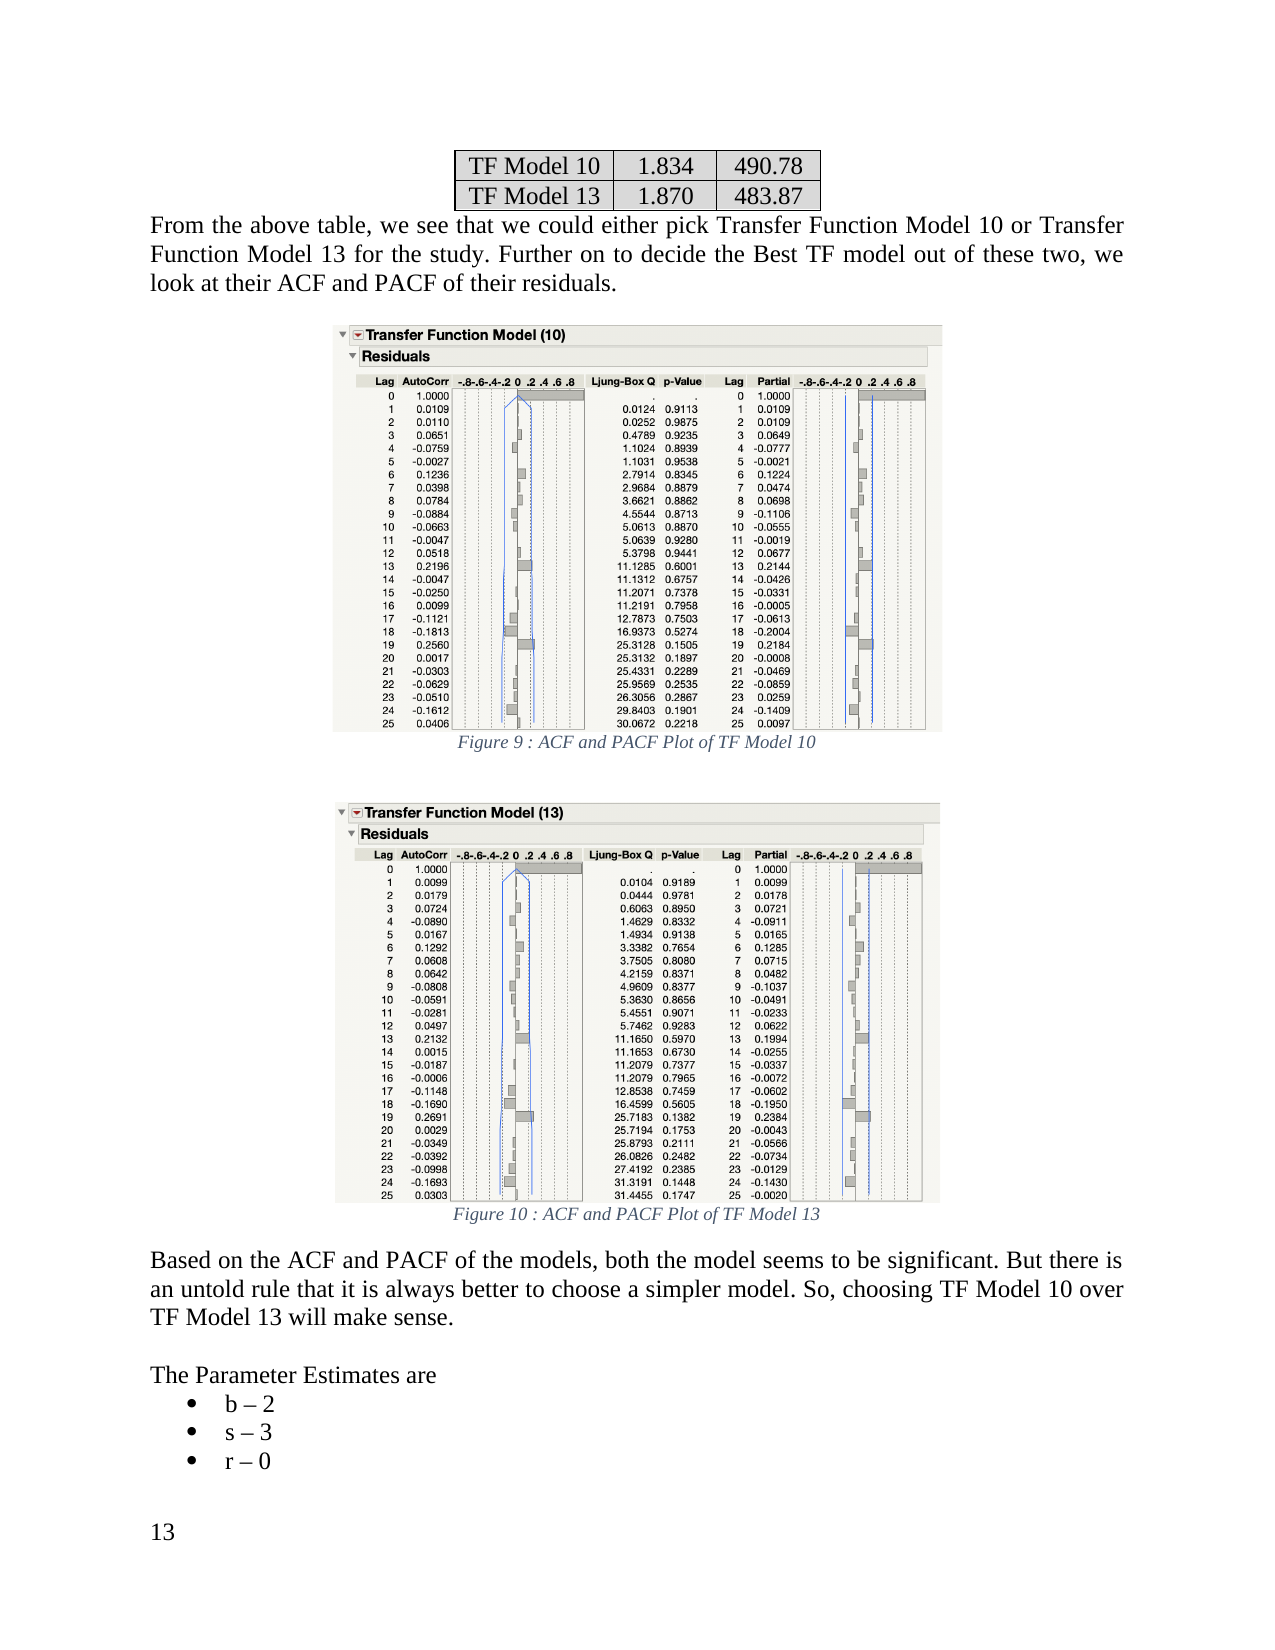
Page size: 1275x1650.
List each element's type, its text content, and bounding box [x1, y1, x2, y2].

text From the above table, we see that we could either pick Transfer Function Model 10 or Transfer Function Model 13 for the study. Further on to decide the Best TF model out of these two, we look at their ACF and PACF of their residuals. [150, 211, 1125, 297]
table_cell 483.87 [717, 181, 820, 209]
text Based on the ACF and PACF of the models, both the model seems to be significant. But there is an untold rule that it is always better to choose a simpler model. So, choosing TF Model 10 over TF Model 13 will make sense. [150, 1245, 1125, 1331]
text The Parameter Estimates are [150, 1360, 1125, 1389]
table_cell TF Model 10 [456, 151, 613, 180]
list r – 0 [187, 1446, 1125, 1475]
text Figure 9 : ACF and PACF Plot of TF Model 10 [150, 731, 1125, 753]
picture [332, 325, 943, 732]
table_cell TF Model 13 [456, 181, 613, 209]
text Figure 10 : ACF and PACF Plot of TF Model 13 [150, 1203, 1125, 1224]
list b – 2 [187, 1389, 1125, 1417]
list s – 3 [187, 1417, 1125, 1446]
picture [335, 802, 940, 1203]
table_cell 1.870 [614, 181, 716, 209]
table_cell 1.834 [614, 151, 716, 180]
table_cell 490.78 [717, 151, 820, 180]
